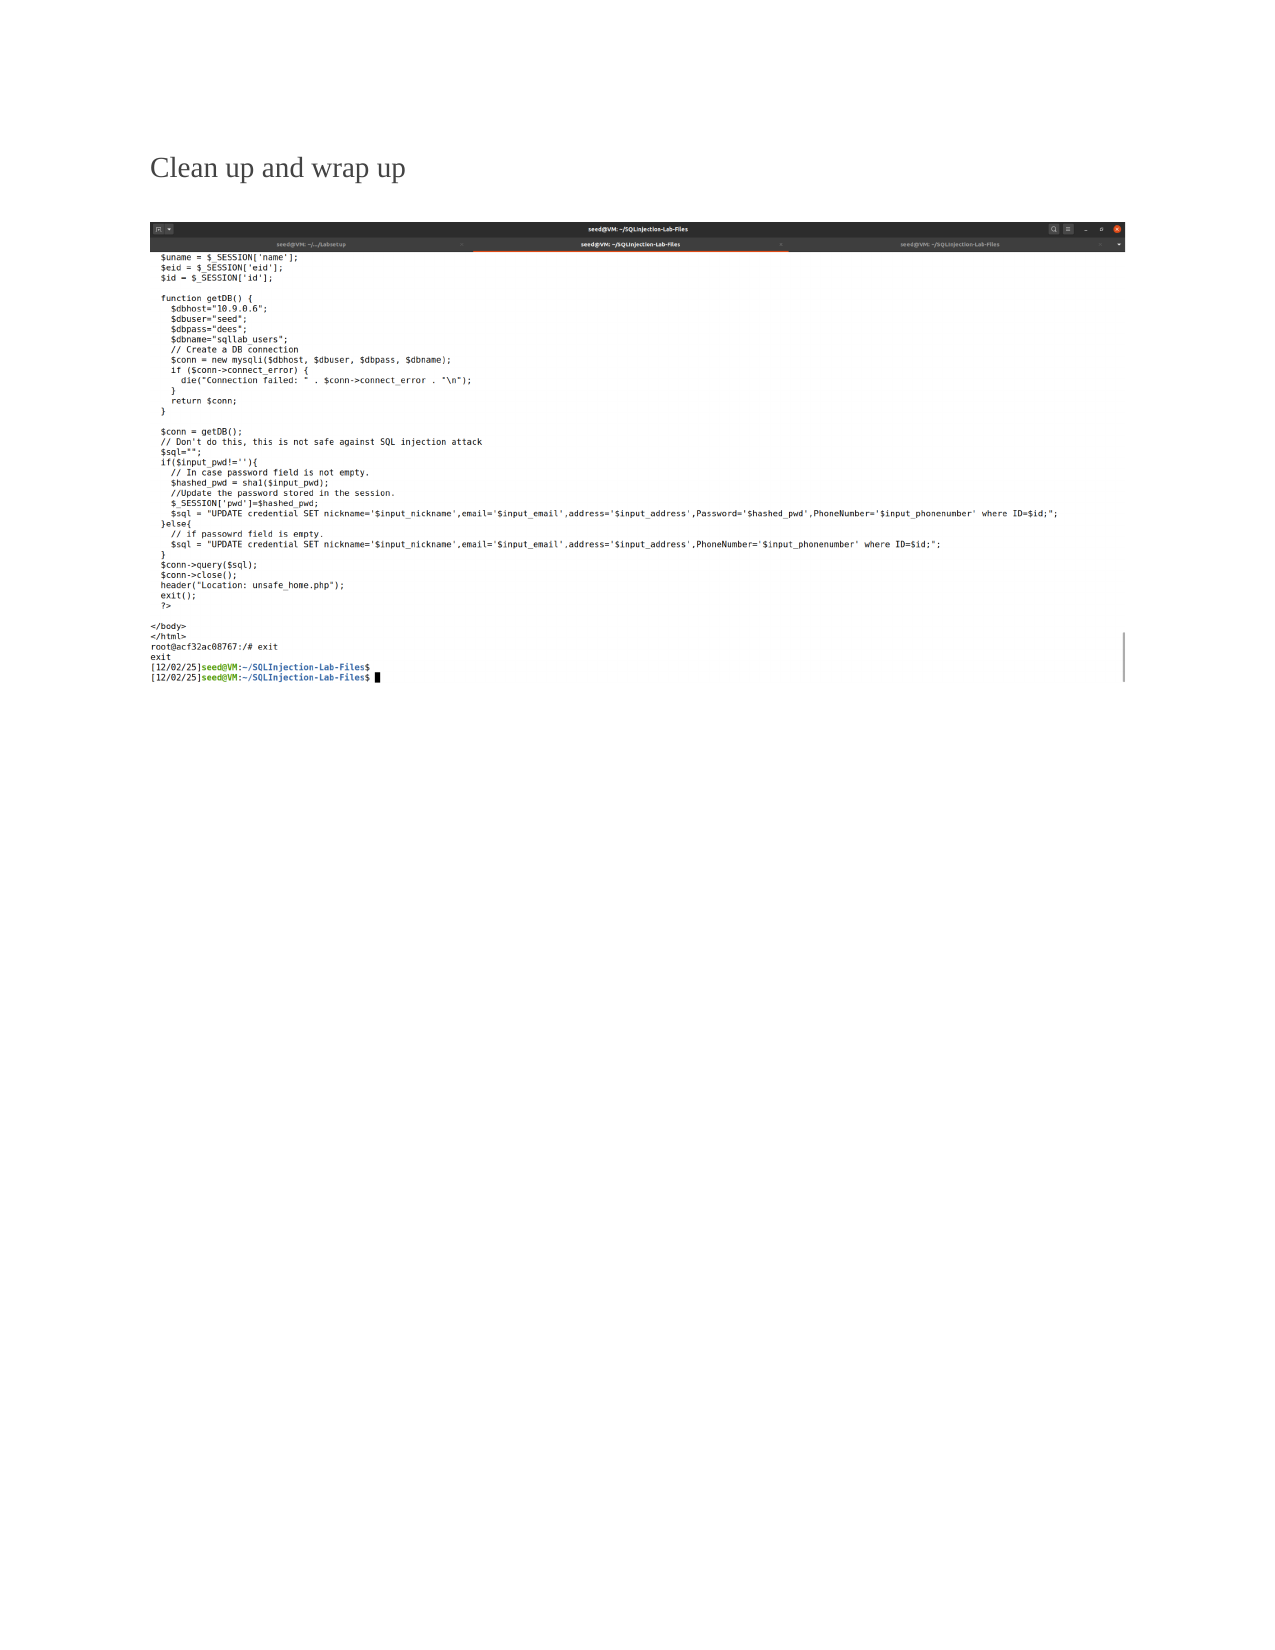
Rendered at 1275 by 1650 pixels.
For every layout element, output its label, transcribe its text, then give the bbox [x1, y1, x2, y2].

picture [150, 222, 1125, 683]
subtitle Clean up and wrap up [150, 150, 1125, 183]
